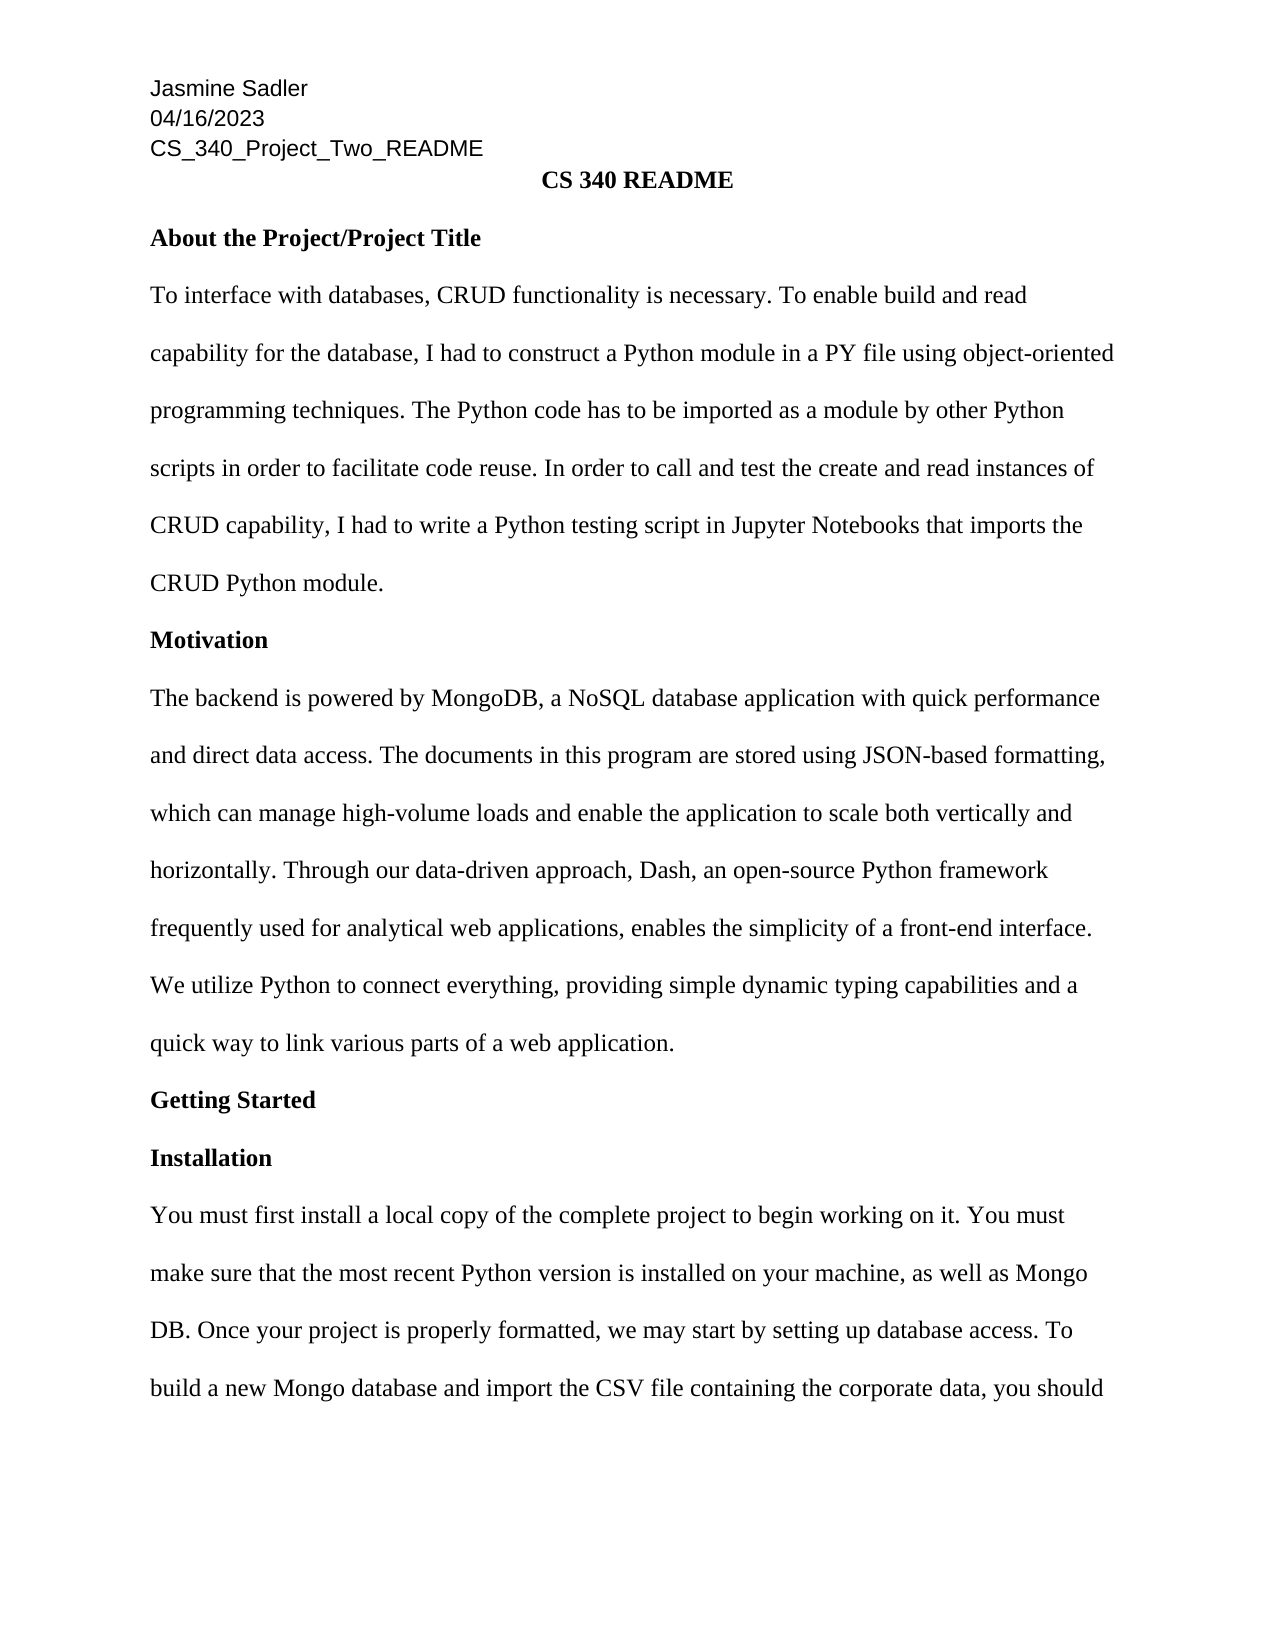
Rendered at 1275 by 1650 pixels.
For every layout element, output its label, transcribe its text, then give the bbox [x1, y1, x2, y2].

text CS 340 README [150, 166, 1125, 194]
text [150, 1201, 1125, 1402]
text Installation [150, 1143, 1125, 1172]
text About the Project/Project Title [150, 223, 1125, 252]
text The backend is powered by MongoDB, a NoSQL database application with quick performance and direct data access. The documents in this program are stored using JSON-based formatting, which can manage high-volume loads and enable the application to scale both vertically and horizontally. Through our data-driven approach, Dash, an open-source Python framework frequently used for analytical web applications, enables the simplicity of a front-end interface. We utilize Python to connect everything, providing simple dynamic typing capabilities and a quick way to link various parts of a web application. [150, 683, 1125, 1057]
text Motivation [150, 626, 1125, 654]
text Getting Started [150, 1086, 1125, 1114]
text To interface with databases, CRUD functionality is necessary. To enable build and read capability for the database, I had to construct a Python module in a PY file using object-oriented programming techniques. The Python code has to be imported as a module by other Python scripts in order to facilitate code reuse. In order to call and test the create and read instances of CRUD capability, I had to write a Python testing script in Jupyter Notebooks that imports the CRUD Python module. [150, 281, 1125, 597]
